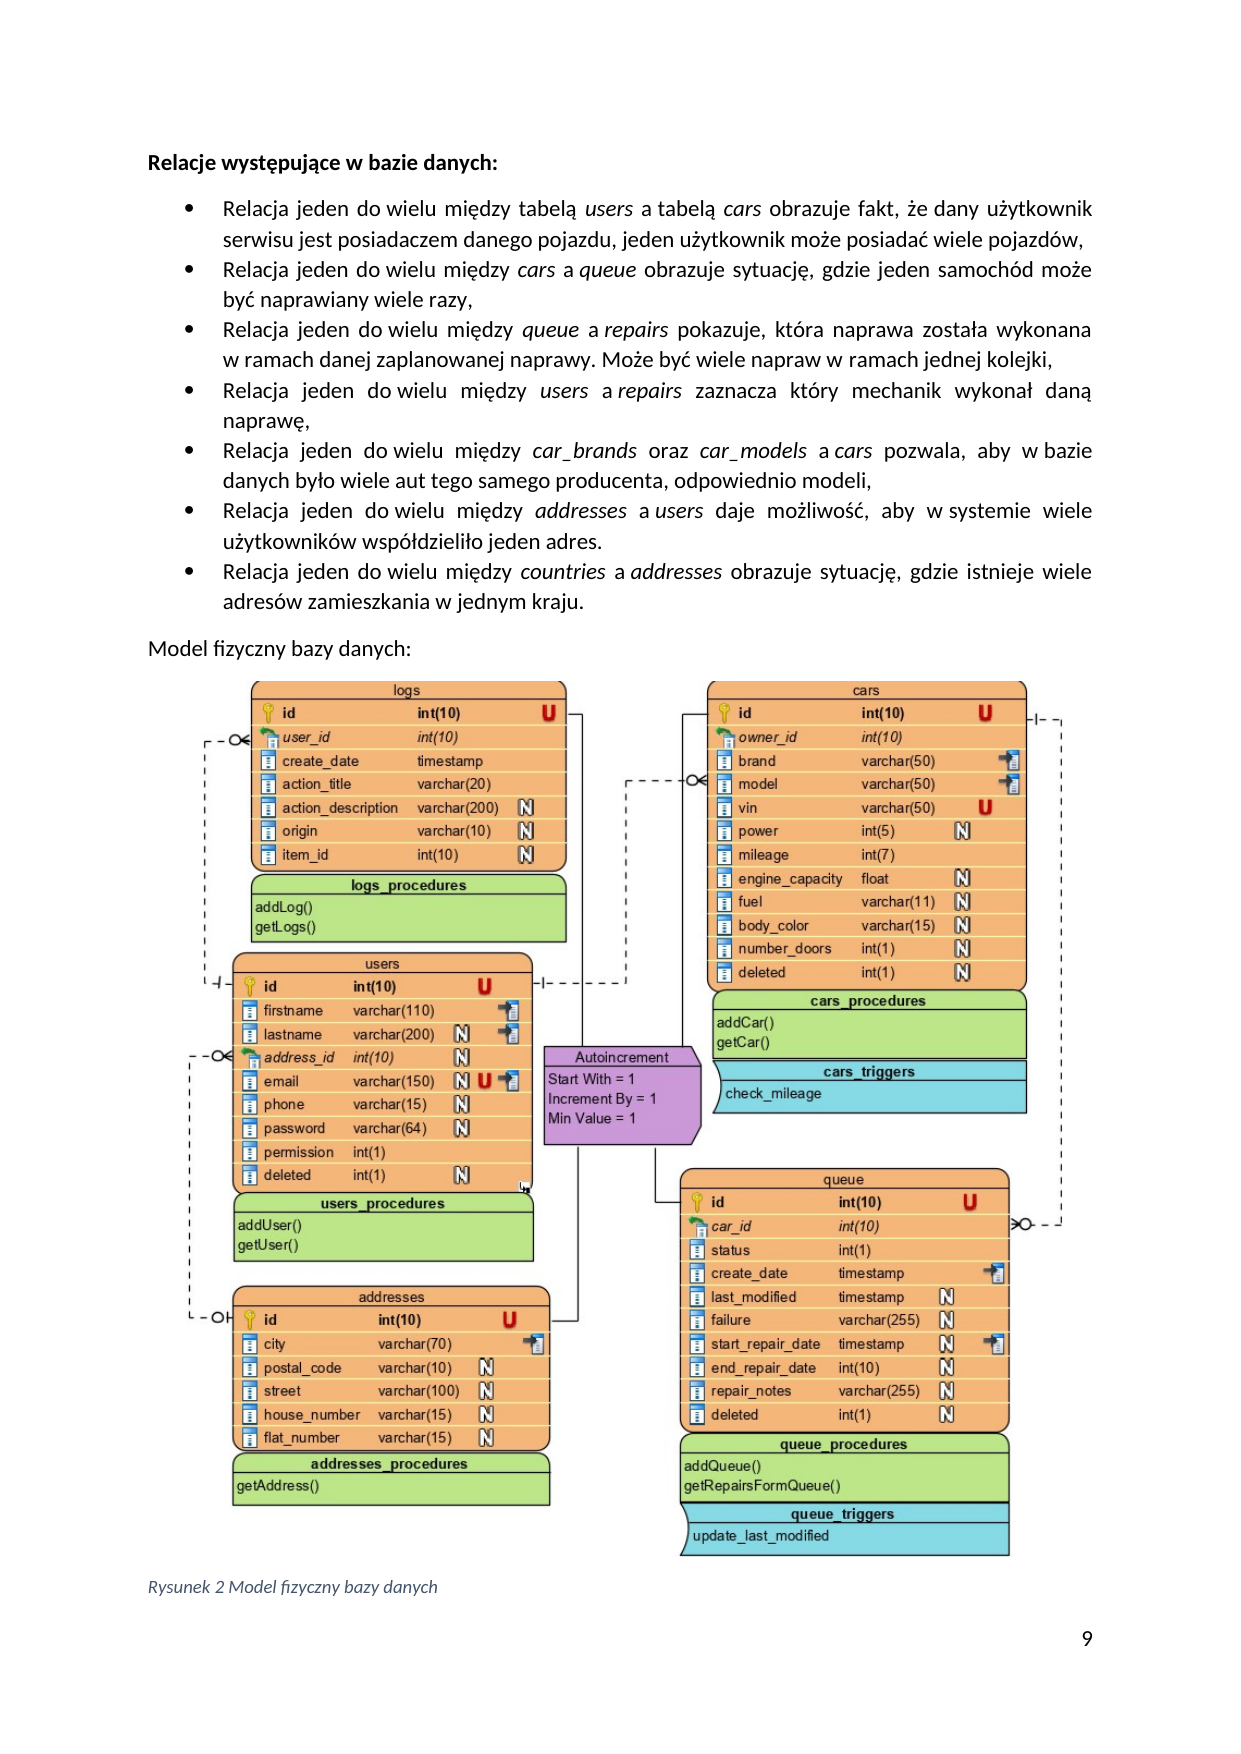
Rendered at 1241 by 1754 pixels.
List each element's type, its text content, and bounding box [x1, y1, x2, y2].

list Relacja jeden do wielu między users a repairs zaznacza który mechanik wykonał daną naprawę, [185, 376, 1093, 434]
text Relacje występujące w bazie danych: [148, 148, 1093, 176]
list Relacja jeden do wielu między cars a queue obrazuje sytuację, gdzie jeden samochód może być naprawiany wiele razy, [185, 255, 1093, 313]
list Relacja jeden do wielu między countries a addresses obrazuje sytuację, gdzie istnieje wiele adresów zamieszkania w jednym kraju. [185, 557, 1093, 615]
text Rysunek 2 Model fizyczny bazy danych [148, 1575, 1093, 1598]
picture [177, 681, 1063, 1557]
list Relacja jeden do wielu między tabelą users a tabelą cars obrazuje fakt, że dany użytkownik serwisu jest posiadaczem danego pojazdu, jeden użytkownik może posiadać wiele pojazdów, [185, 194, 1093, 253]
list Relacja jeden do wielu między addresses a users daje możliwość, aby w systemie wiele użytkowników współdzieliło jeden adres. [185, 497, 1093, 555]
text Model fizyczny bazy danych: [148, 634, 1093, 662]
list Relacja jeden do wielu między queue a repairs pokazuje, która naprawa została wykonana w ramach danej zaplanowanej naprawy. Może być wiele napraw w ramach jednej kolejki, [185, 315, 1093, 373]
list Relacja jeden do wielu między car_brands oraz car_models a cars pozwala, aby w bazie danych było wiele aut tego samego producenta, odpowiednio modeli, [185, 436, 1093, 494]
